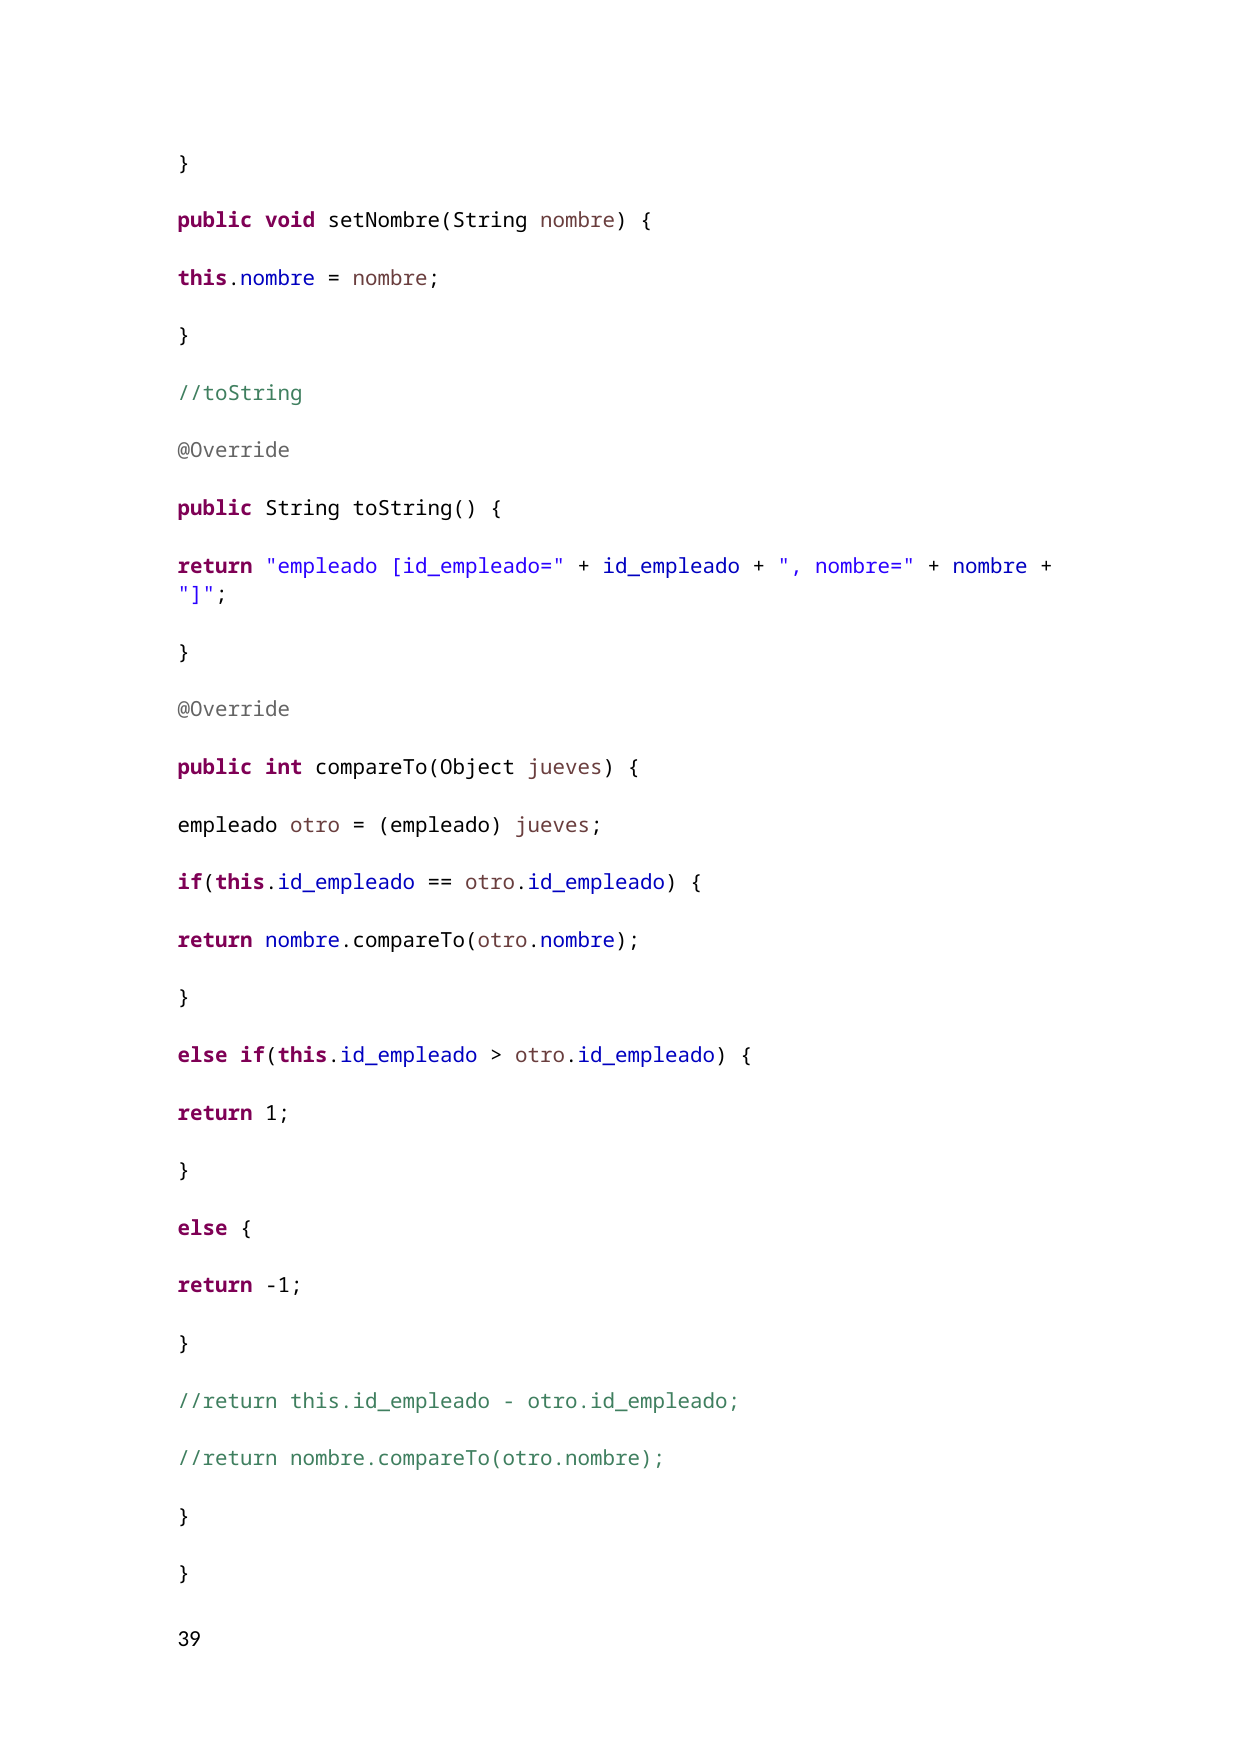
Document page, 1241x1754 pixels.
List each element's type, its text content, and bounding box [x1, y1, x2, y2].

text this.nombre = nombre; [177, 263, 1063, 291]
text } [177, 320, 1063, 349]
text } [177, 1501, 1063, 1529]
text return "empleado [id_empleado=" + id_empleado + ", nombre=" + nombre + "]"; [177, 551, 1063, 608]
text else if(this.id_empleado > otro.id_empleado) { [177, 1040, 1063, 1068]
text @Override [177, 694, 1063, 723]
text //return this.id_empleado - otro.id_empleado; [177, 1386, 1063, 1414]
text } [177, 1558, 1063, 1587]
text empleado otro = (empleado) jueves; [177, 810, 1063, 838]
text //return nombre.compareTo(otro.nombre); [177, 1443, 1063, 1472]
text else { [177, 1213, 1063, 1241]
text public String toString() { [177, 493, 1063, 522]
text @Override [177, 436, 1063, 464]
text return 1; [177, 1098, 1063, 1126]
text return -1; [177, 1271, 1063, 1299]
text //toString [177, 378, 1063, 406]
text public void setNombre(String nombre) { [177, 205, 1063, 234]
text } [177, 982, 1063, 1011]
text return nombre.compareTo(otro.nombre); [177, 925, 1063, 953]
text } [177, 1328, 1063, 1357]
text } [177, 1155, 1063, 1184]
text public int compareTo(Object jueves) { [177, 752, 1063, 781]
text } [177, 148, 1063, 176]
text } [177, 637, 1063, 665]
text if(this.id_empleado == otro.id_empleado) { [177, 867, 1063, 896]
